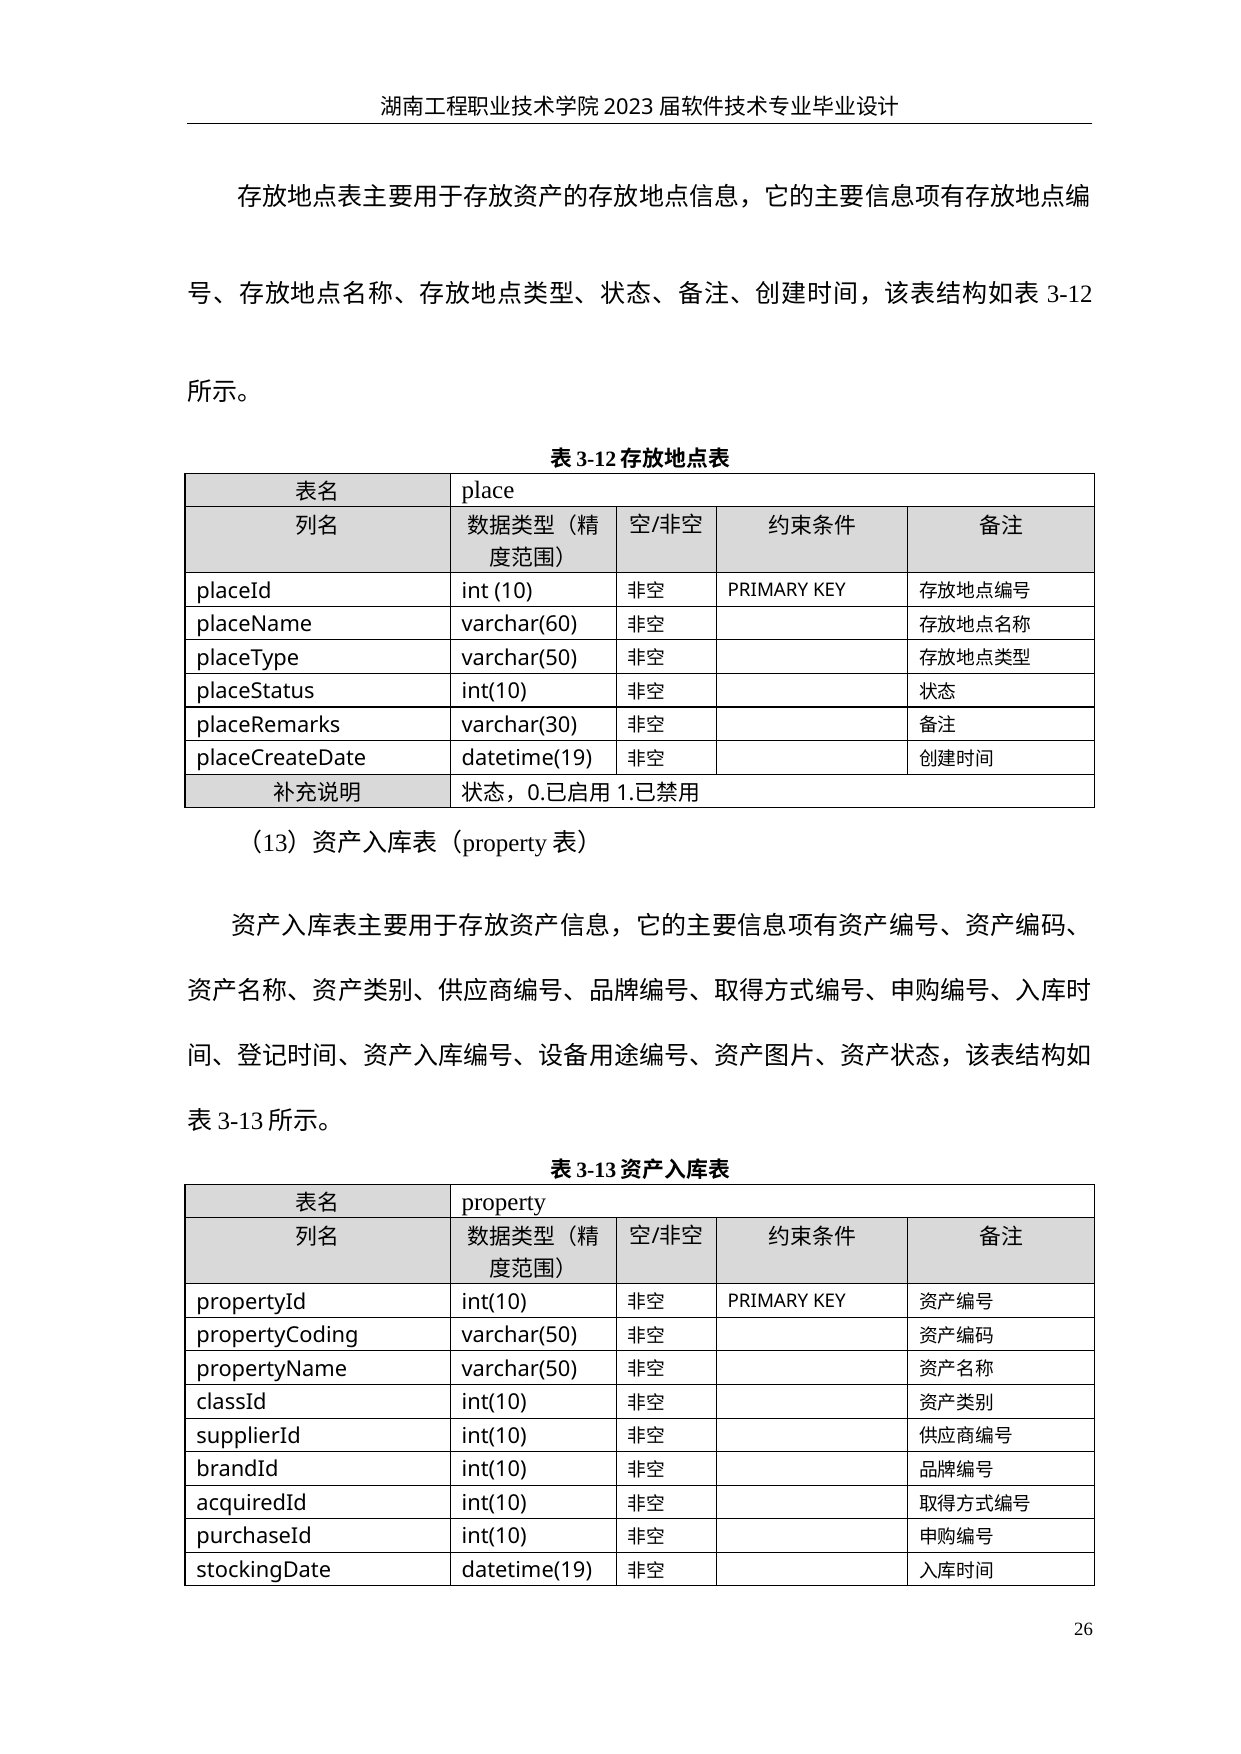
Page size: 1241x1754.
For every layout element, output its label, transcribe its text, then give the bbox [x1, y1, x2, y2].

table_cell int(10) [451, 674, 616, 706]
table_cell 非空 [617, 1419, 716, 1451]
table_cell 数据类型（精度范围） [451, 1218, 616, 1283]
table_cell 非空 [617, 708, 716, 740]
text （13）资产入库表（property表） [187, 808, 1092, 873]
table_cell acquiredId [186, 1486, 450, 1518]
table_cell [717, 1486, 907, 1518]
table_cell [717, 1519, 907, 1552]
table_cell 非空 [617, 1452, 716, 1484]
table_header 表名 [186, 474, 450, 506]
table_cell placeName [186, 607, 450, 639]
table_cell 非空 [617, 1385, 716, 1417]
table_cell datetime(19) [451, 1553, 616, 1585]
table_cell 资产类别 [908, 1385, 1094, 1417]
table_cell [717, 1419, 907, 1451]
text 存放地点表主要用于存放资产的存放地点信息，它的主要信息项有存放地点编号、存放地点名称、存放地点类型、状态、备注、创建时间，该表结构如表3-12所示。 [187, 162, 1092, 422]
table_cell 空/非空 [617, 507, 716, 572]
table_cell [717, 708, 907, 740]
table_cell [717, 741, 907, 773]
table_cell 非空 [617, 607, 716, 639]
table_cell 申购编号 [908, 1519, 1094, 1552]
table_cell [717, 1553, 907, 1585]
table_cell int(10) [451, 1385, 616, 1417]
table_cell 非空 [617, 741, 716, 773]
text 表3-13资产入库表 [187, 1151, 1092, 1184]
table_cell placeStatus [186, 674, 450, 706]
table_cell int(10) [451, 1452, 616, 1484]
table_header property [451, 1185, 1094, 1217]
table_cell 创建时间 [908, 741, 1094, 773]
table_cell 数据类型（精度范围） [451, 507, 616, 572]
table_cell placeType [186, 640, 450, 673]
table_cell 品牌编号 [908, 1452, 1094, 1484]
table_cell 备注 [908, 1218, 1094, 1283]
table_cell 非空 [617, 1318, 716, 1350]
table_cell datetime(19) [451, 741, 616, 773]
table_cell int(10) [451, 1486, 616, 1518]
table_cell int(10) [451, 1519, 616, 1552]
table_cell 供应商编号 [908, 1419, 1094, 1451]
table_cell supplierId [186, 1419, 450, 1451]
table_cell placeRemarks [186, 708, 450, 740]
text 资产入库表主要用于存放资产信息，它的主要信息项有资产编号、资产编码、资产名称、资产类别、供应商编号、品牌编号、取得方式编号、申购编号、入库时间、登记时间、资产入库编号、设备用途编号、资产图片、资产状态，该表结构如表3-13所示。 [187, 891, 1092, 1151]
text 表3-12存放地点表 [187, 440, 1092, 473]
table_cell stockingDate [186, 1553, 450, 1585]
table_cell purchaseId [186, 1519, 450, 1552]
table_cell 列名 [186, 1218, 450, 1283]
table_cell 非空 [617, 674, 716, 706]
table_header place [451, 474, 1094, 506]
table_cell varchar(60) [451, 607, 616, 639]
table_cell [717, 640, 907, 673]
table_cell 资产名称 [908, 1351, 1094, 1384]
table_cell [717, 1452, 907, 1484]
table_cell 非空 [617, 1519, 716, 1552]
table_cell brandId [186, 1452, 450, 1484]
table_cell PRIMARY KEY [717, 1284, 907, 1317]
table_cell 非空 [617, 1486, 716, 1518]
table_cell 资产编号 [908, 1284, 1094, 1317]
table_cell [717, 1351, 907, 1384]
table_cell int (10) [451, 573, 616, 606]
table_cell 存放地点名称 [908, 607, 1094, 639]
table_cell 补充说明 [186, 775, 450, 807]
table_cell 入库时间 [908, 1553, 1094, 1585]
table_header 表名 [186, 1185, 450, 1217]
table_cell placeCreateDate [186, 741, 450, 773]
table_cell [717, 1318, 907, 1350]
table_cell 约束条件 [717, 507, 907, 572]
table_cell PRIMARY KEY [717, 573, 907, 606]
table_cell varchar(50) [451, 640, 616, 673]
table_cell int(10) [451, 1419, 616, 1451]
table_cell 存放地点编号 [908, 573, 1094, 606]
table_cell propertyCoding [186, 1318, 450, 1350]
table_cell propertyId [186, 1284, 450, 1317]
table_cell varchar(50) [451, 1351, 616, 1384]
table_cell 备注 [908, 708, 1094, 740]
table_cell 约束条件 [717, 1218, 907, 1283]
table_cell int(10) [451, 1284, 616, 1317]
table_cell 非空 [617, 1351, 716, 1384]
table_cell [717, 674, 907, 706]
table_cell 取得方式编号 [908, 1486, 1094, 1518]
table_cell 非空 [617, 573, 716, 606]
table_cell varchar(30) [451, 708, 616, 740]
table_cell 存放地点类型 [908, 640, 1094, 673]
table_cell 列名 [186, 507, 450, 572]
table_cell 非空 [617, 640, 716, 673]
table_cell 非空 [617, 1284, 716, 1317]
table_cell 备注 [908, 507, 1094, 572]
table_cell classId [186, 1385, 450, 1417]
table_cell 非空 [617, 1553, 716, 1585]
table_cell 资产编码 [908, 1318, 1094, 1350]
table_cell placeId [186, 573, 450, 606]
table_cell propertyName [186, 1351, 450, 1384]
table_cell 空/非空 [617, 1218, 716, 1283]
table_cell [717, 607, 907, 639]
table_cell 状态，0.已启用 1.已禁用 [451, 775, 1094, 807]
table_cell 状态 [908, 674, 1094, 706]
table_cell [717, 1385, 907, 1417]
table_cell varchar(50) [451, 1318, 616, 1350]
